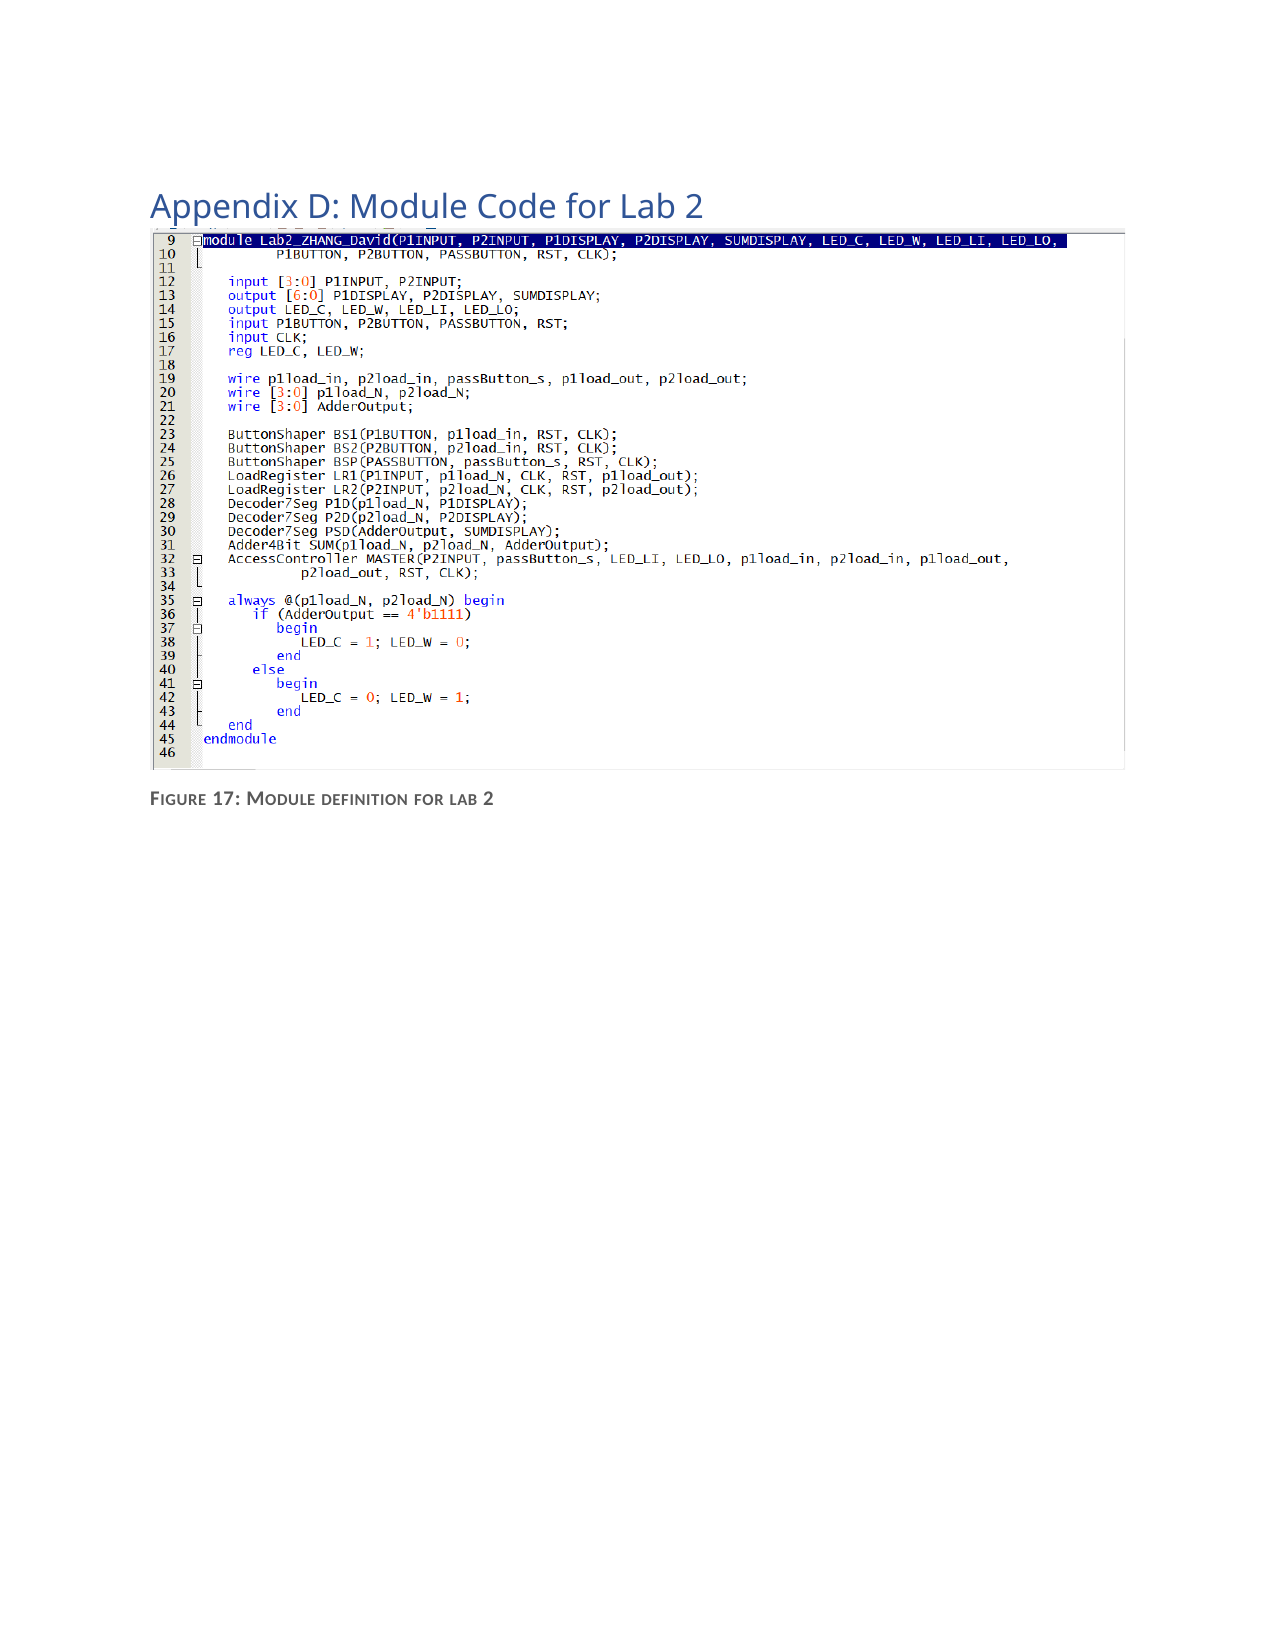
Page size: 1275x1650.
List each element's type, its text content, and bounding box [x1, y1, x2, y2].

subtitle Appendix D: Module Code for Lab 2 [150, 183, 1125, 228]
picture [150, 228, 1125, 770]
